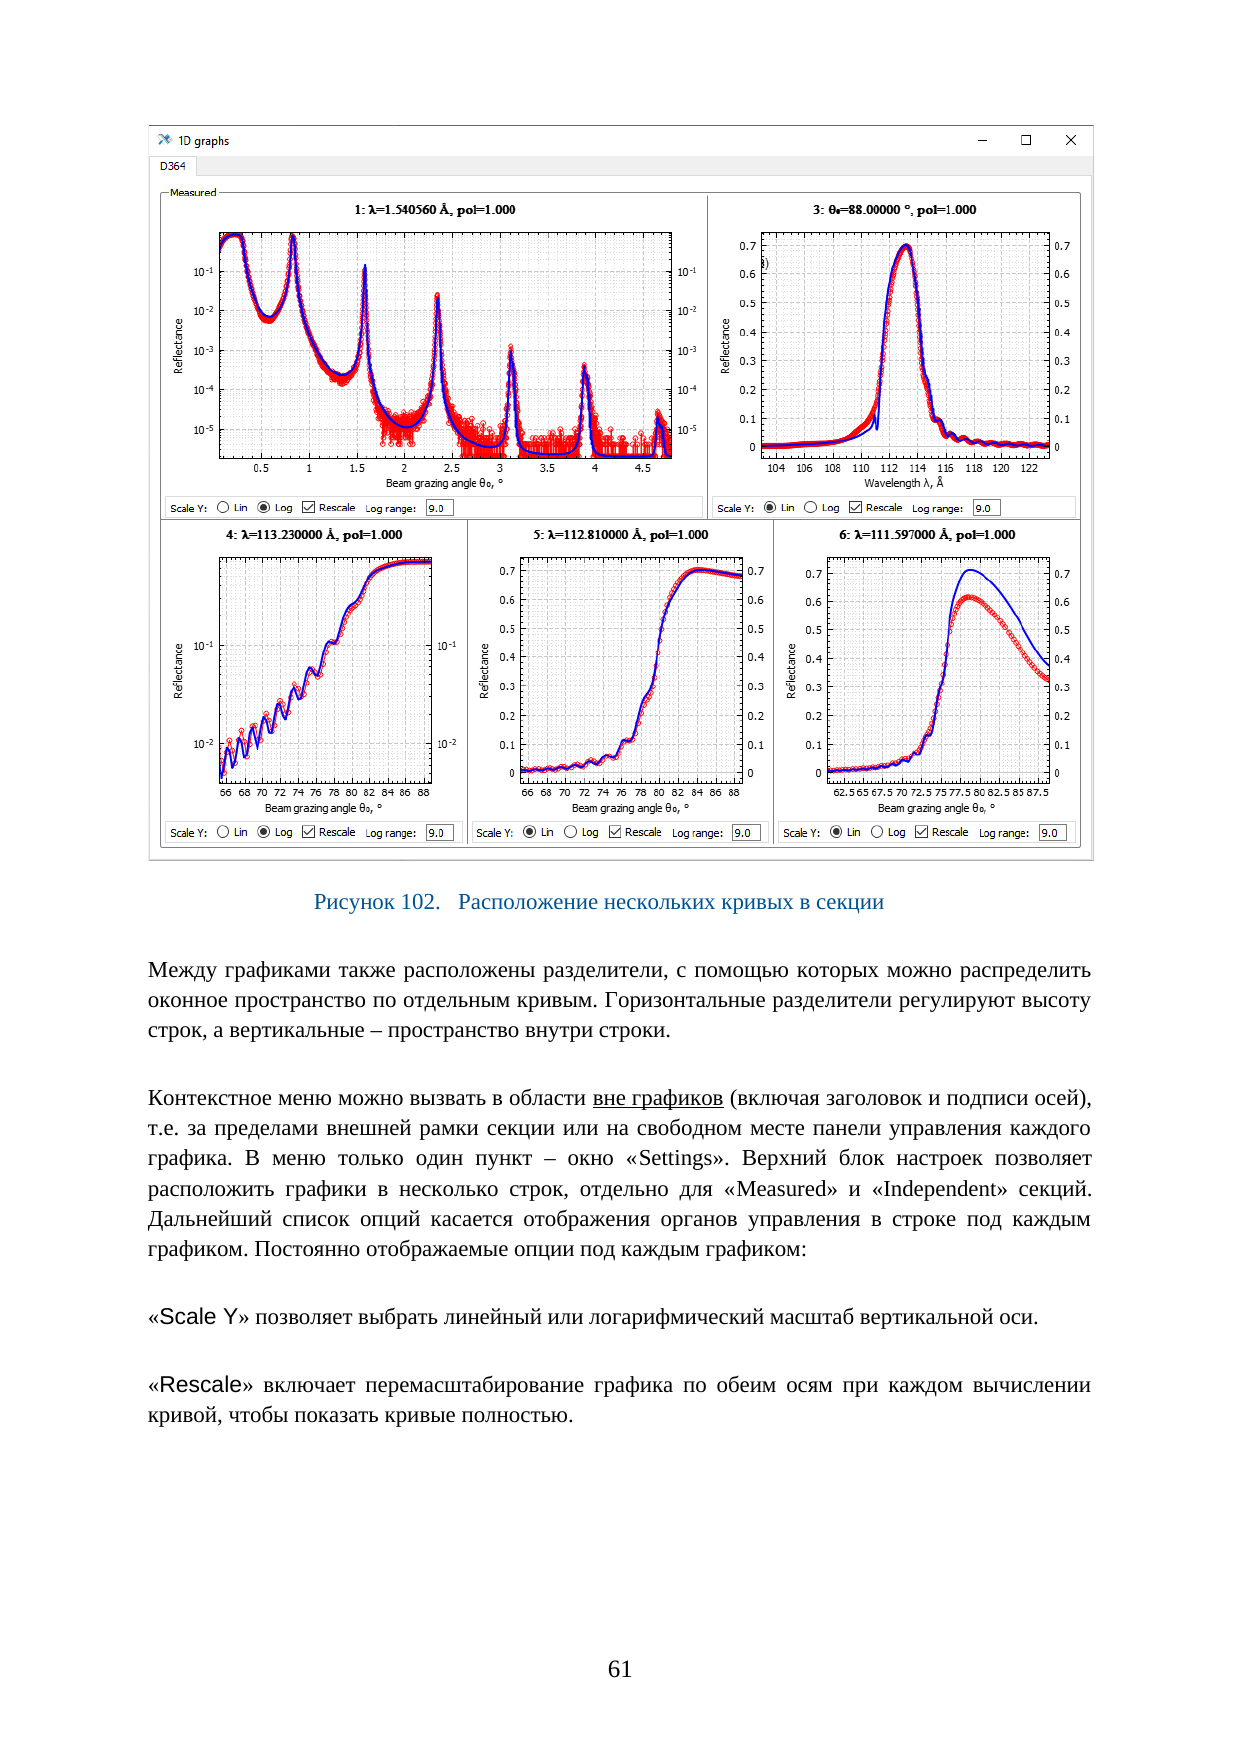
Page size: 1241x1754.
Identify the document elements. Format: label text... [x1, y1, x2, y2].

text «Rescale» включает перемасштабирование графика по обеим осям при каждом вычислении кривой, чтобы показать кривые полностью. [148, 1371, 1093, 1427]
text Контекстное меню можно вызвать в области вне графиков (включая заголовок и подписи осей), т.е. за пределами внешней рамки секции или на свободном месте панели управления каждого графика. В меню только один пункт – окно «Settings». Верхний блок настроек позволяет расположить графики в несколько строк, отдельно для «Measured» и «Independent» секций. Дальнейший список опций касается отображения органов управления в строке под каждым графиком. Постоянно отображаемые опции под каждым графиком: [148, 1084, 1093, 1261]
text «Scale Y» позволяет выбрать линейный или логарифмический масштаб вертикальной оси. [148, 1303, 1093, 1329]
picture [148, 125, 1094, 861]
text Между графиками также расположены разделители, с помощью которых можно распределить оконное пространство по отдельным кривым. Горизонтальные разделители регулируют высоту строк, а вертикальные – пространство внутри строки. [148, 956, 1093, 1043]
list Расположение нескольких кривых в секции [178, 861, 1093, 914]
